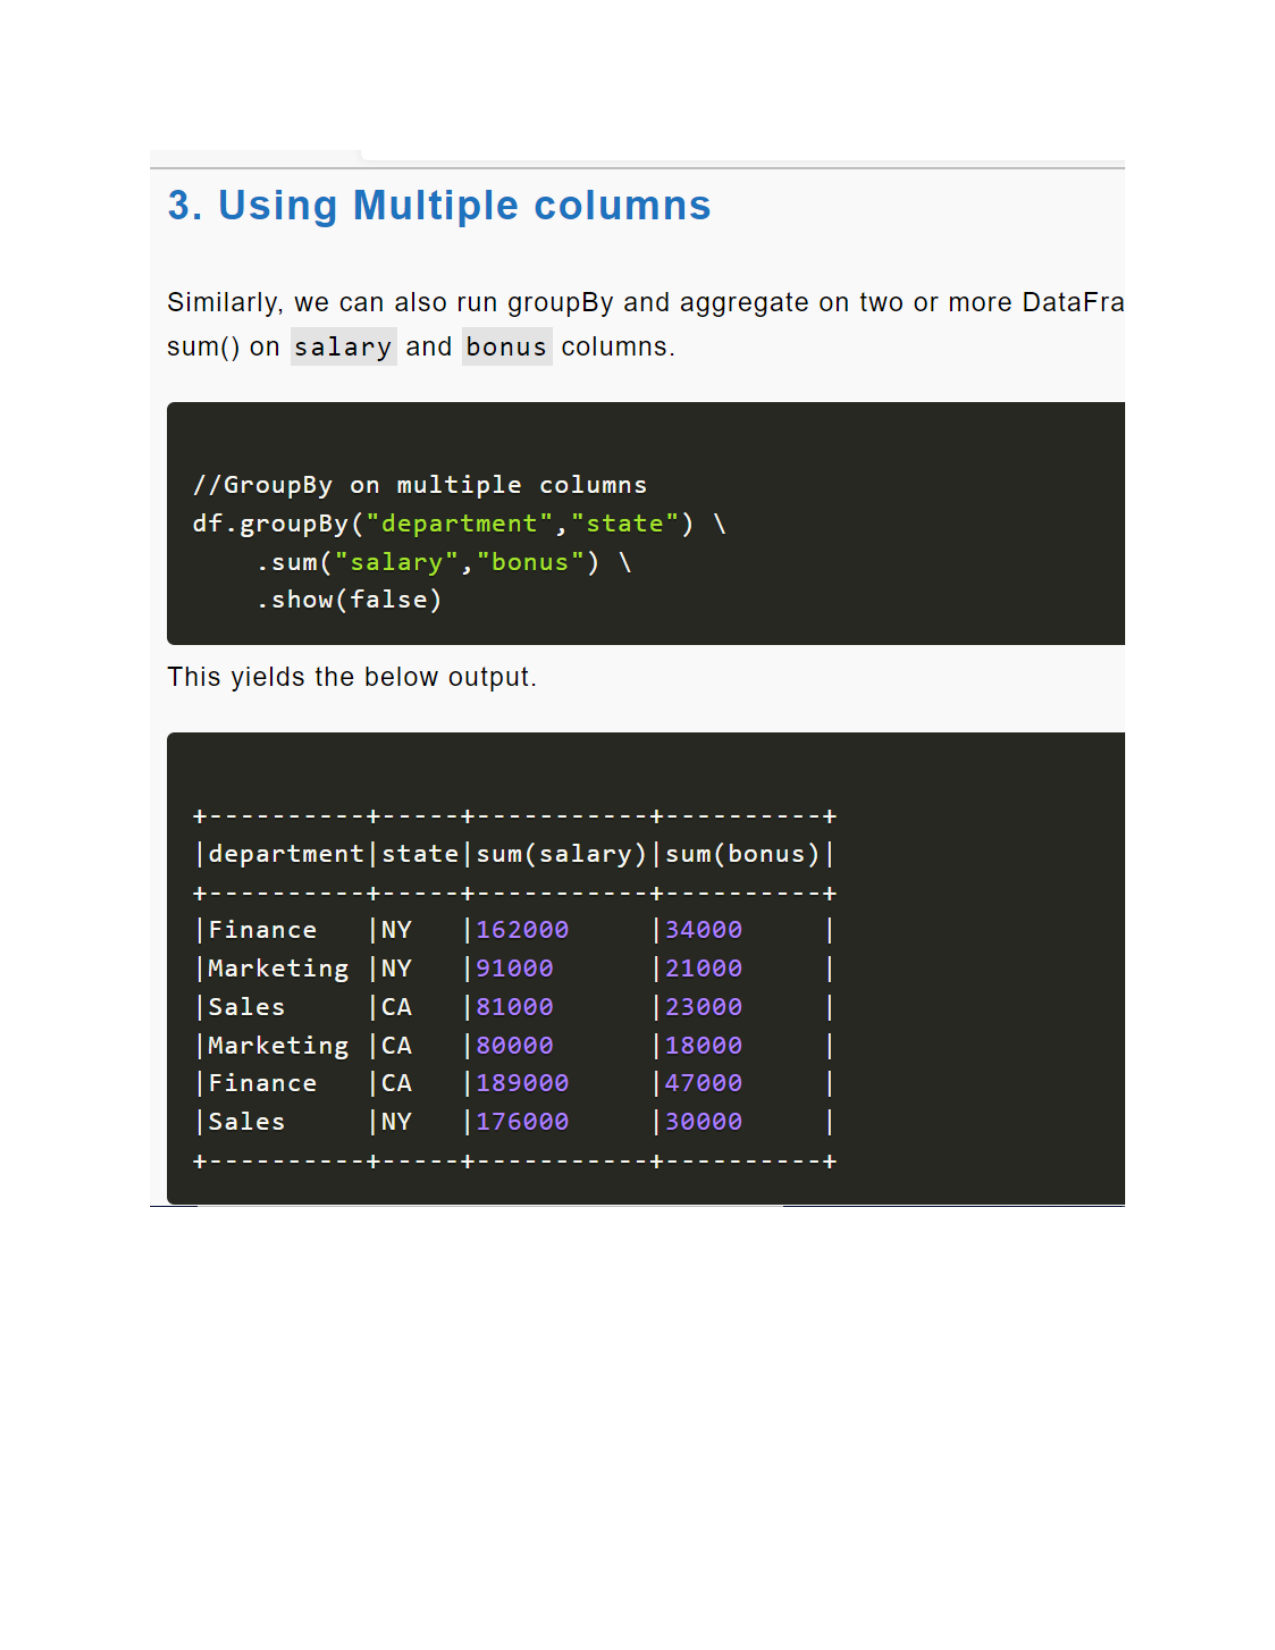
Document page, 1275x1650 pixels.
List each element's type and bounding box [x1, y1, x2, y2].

picture [150, 150, 1125, 1207]
